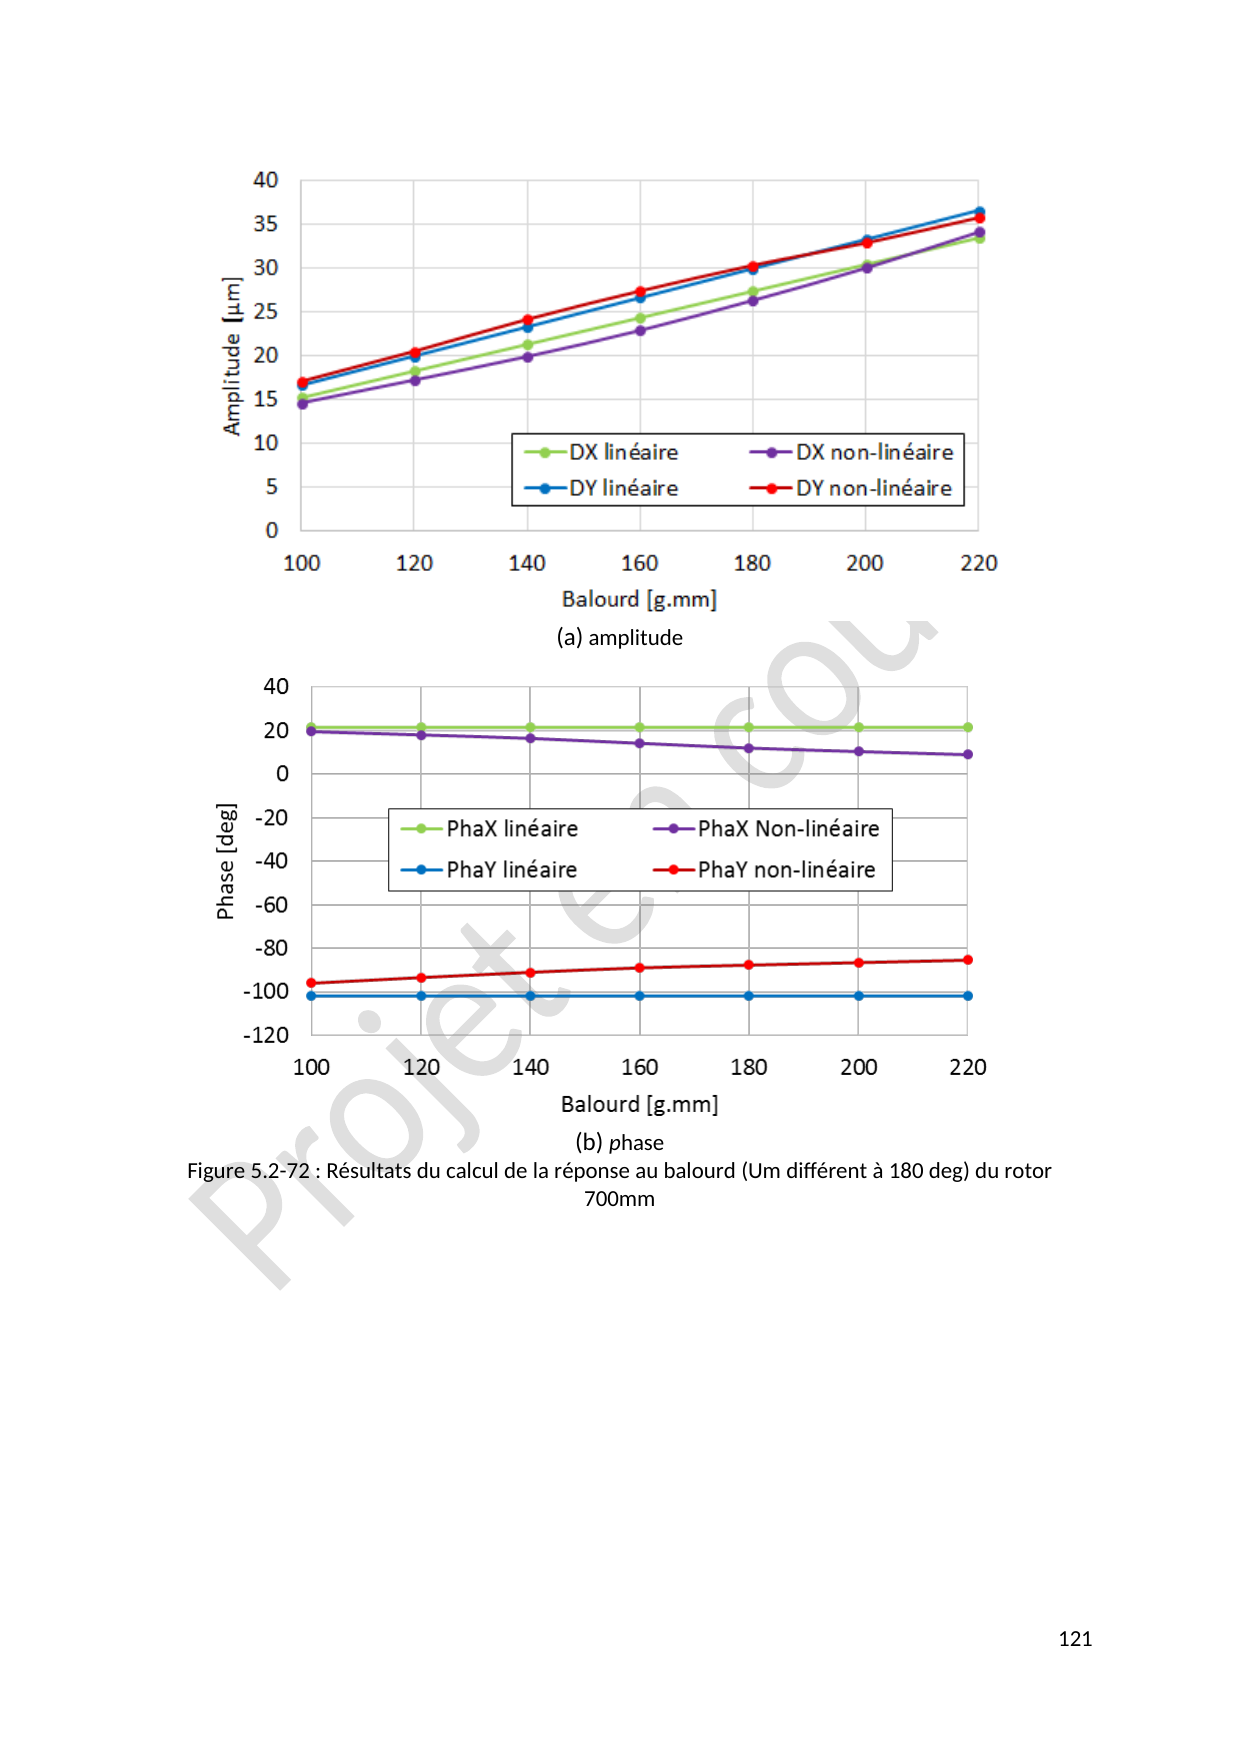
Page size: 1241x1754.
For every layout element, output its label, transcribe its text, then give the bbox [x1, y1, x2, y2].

table_header (a) amplitude [148, 148, 1092, 652]
picture [205, 651, 1034, 1126]
picture [205, 147, 1034, 621]
table_cell (b) phase [148, 652, 1092, 1156]
